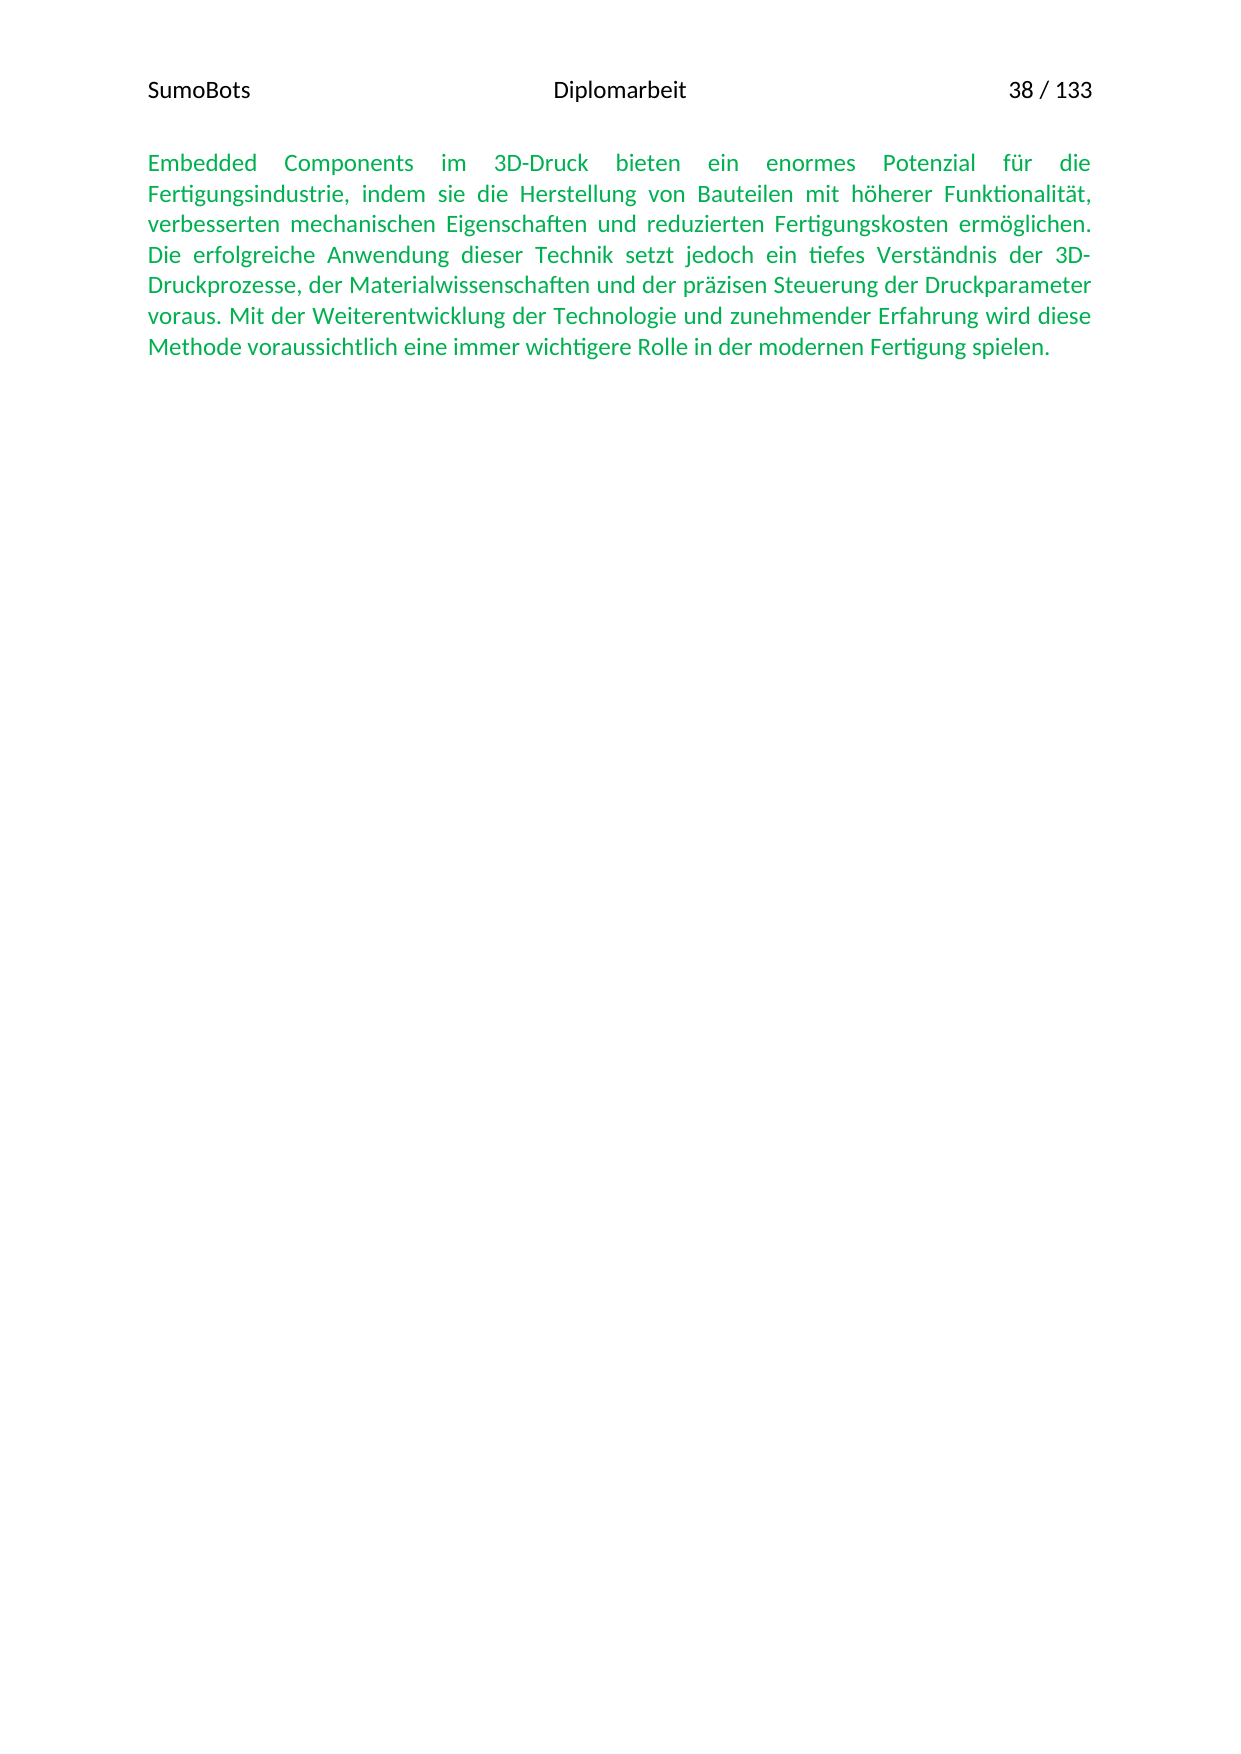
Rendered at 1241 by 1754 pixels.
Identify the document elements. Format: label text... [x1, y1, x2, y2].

text Embedded Components im 3D-Druck bieten ein enormes Potenzial für die Fertigungsindustrie, indem sie die Herstellung von Bauteilen mit höherer Funktionalität, verbesserten mechanischen Eigenschaften und reduzierten Fertigungskosten ermöglichen. Die erfolgreiche Anwendung dieser Technik setzt jedoch ein tiefes Verständnis der 3D-Druckprozesse, der Materialwissenschaften und der präzisen Steuerung der Druckparameter voraus. Mit der Weiterentwicklung der Technologie und zunehmender Erfahrung wird diese Methode voraussichtlich eine immer wichtigere Rolle in der modernen Fertigung spielen. [148, 148, 1093, 361]
